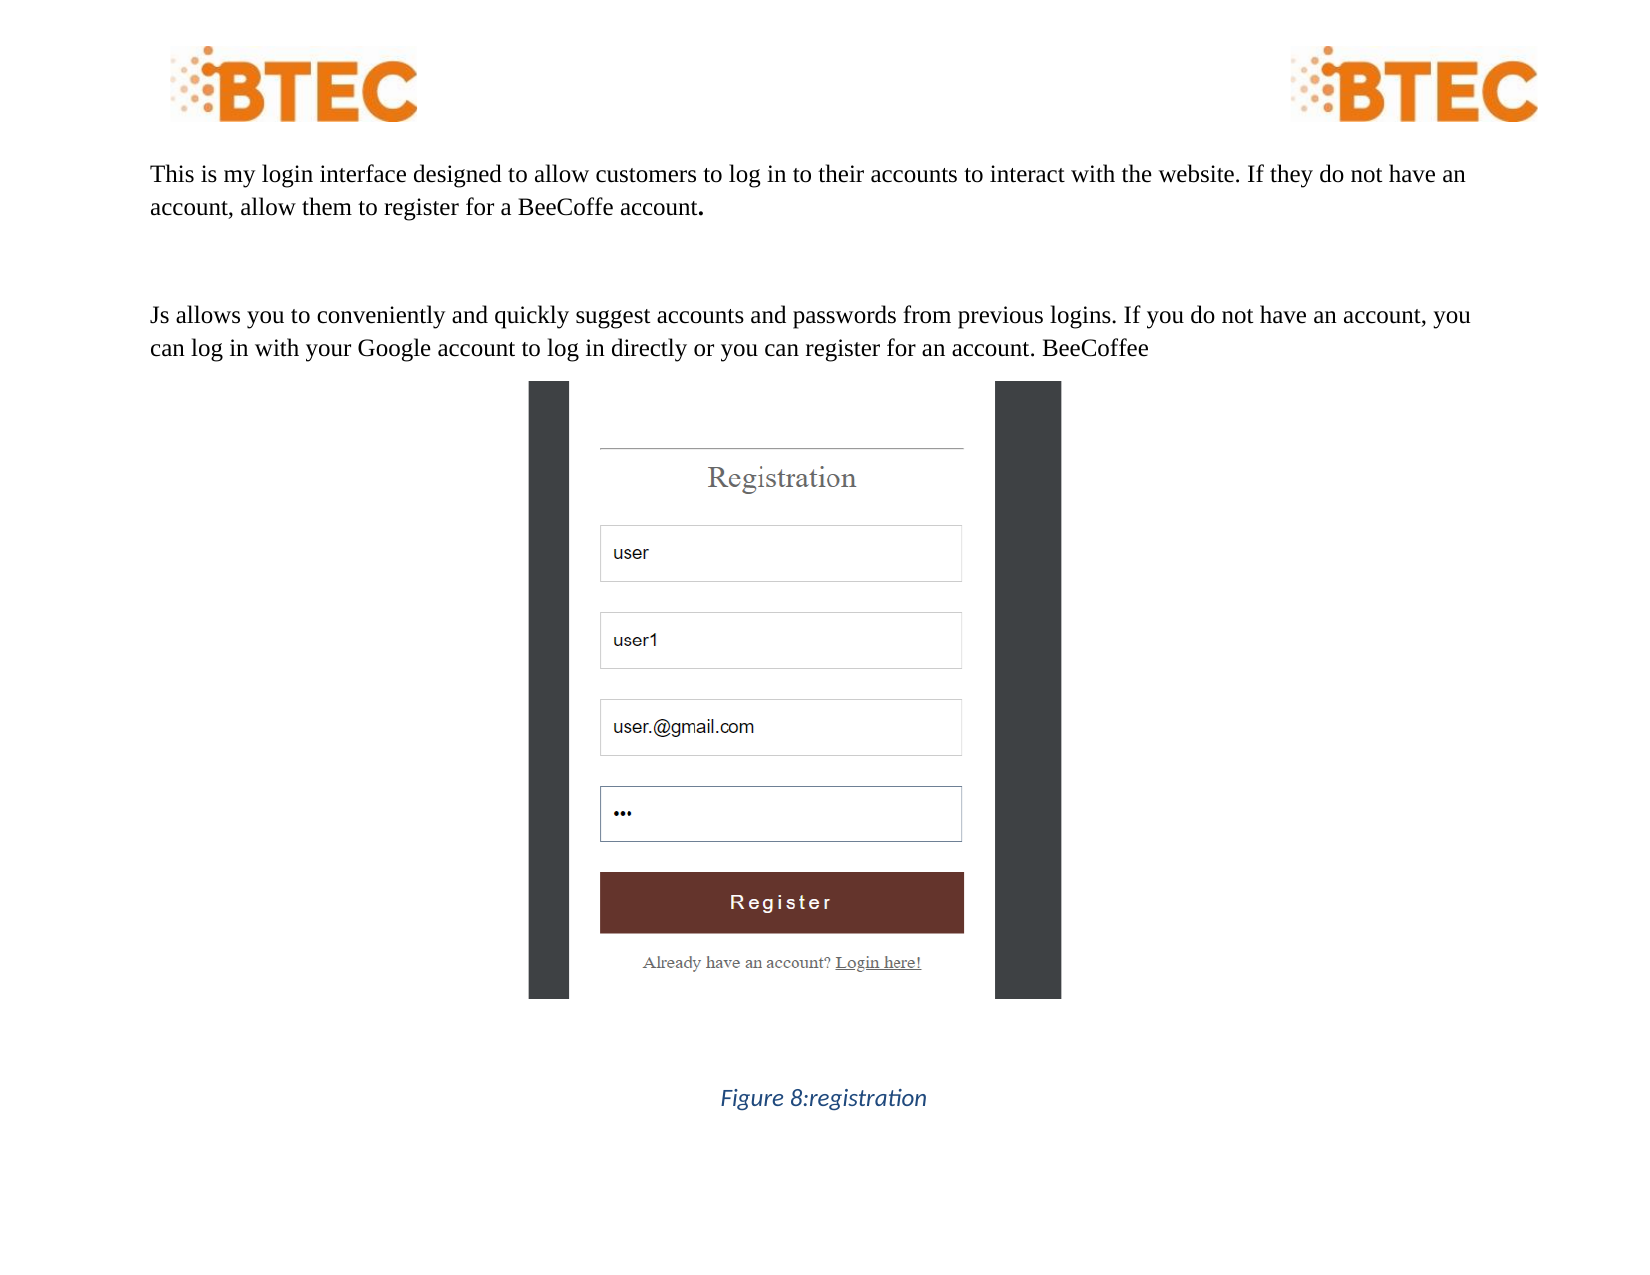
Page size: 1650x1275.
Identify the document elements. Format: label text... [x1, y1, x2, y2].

picture [170, 46, 418, 122]
text Figure 8:registration [150, 1082, 1500, 1113]
text Js allows you to conveniently and quickly suggest accounts and passwords from previous logins. If you do not have an account, you can log in with your Google account to log in directly or you can register for an account. BeeCoffee [150, 300, 1500, 362]
text This is my login interface designed to allow customers to log in to their accounts to interact with the website. If they do not have an account, allow them to register for a BeeCoffe account. [150, 159, 1500, 221]
picture [528, 381, 1062, 999]
picture [1290, 46, 1538, 122]
